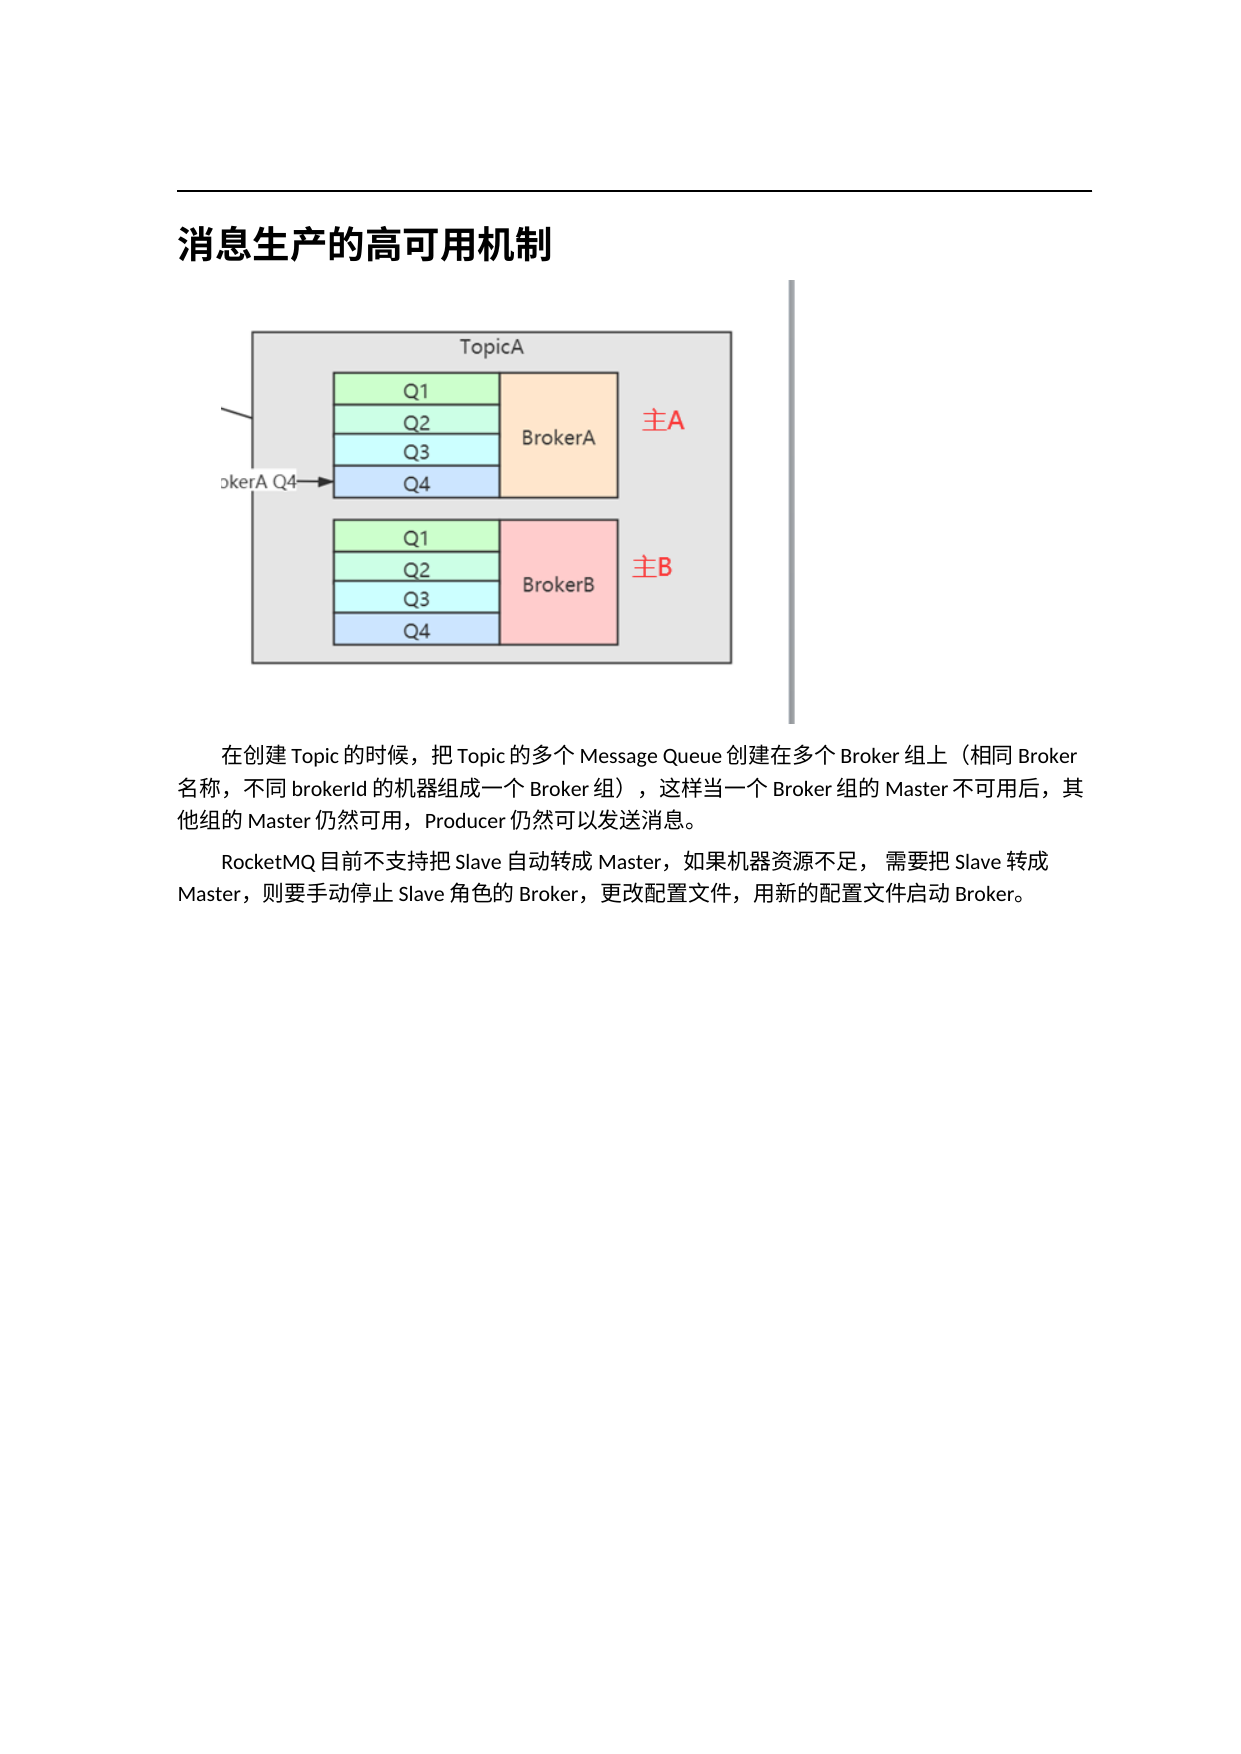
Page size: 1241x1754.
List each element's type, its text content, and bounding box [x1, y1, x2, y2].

text RocketMQ目前不支持把Slave自动转成Master，如果机器资源不足， 需要把Slave转成Master，则要手动停止Slave角色的Broker，更改配置文件，用新的配置文件启动Broker。 [177, 843, 1092, 908]
picture [221, 280, 795, 724]
subtitle 消息生产的高可用机制 [177, 209, 1092, 274]
text 在创建Topic的时候，把Topic的多个Message Queue创建在多个Broker组上（相同Broker名称，不同 brokerId的机器组成一个Broker组），这样当一个Broker组的Master不可用后，其他组的Master仍然可用，Producer仍然可以发送消息。 [177, 738, 1092, 835]
